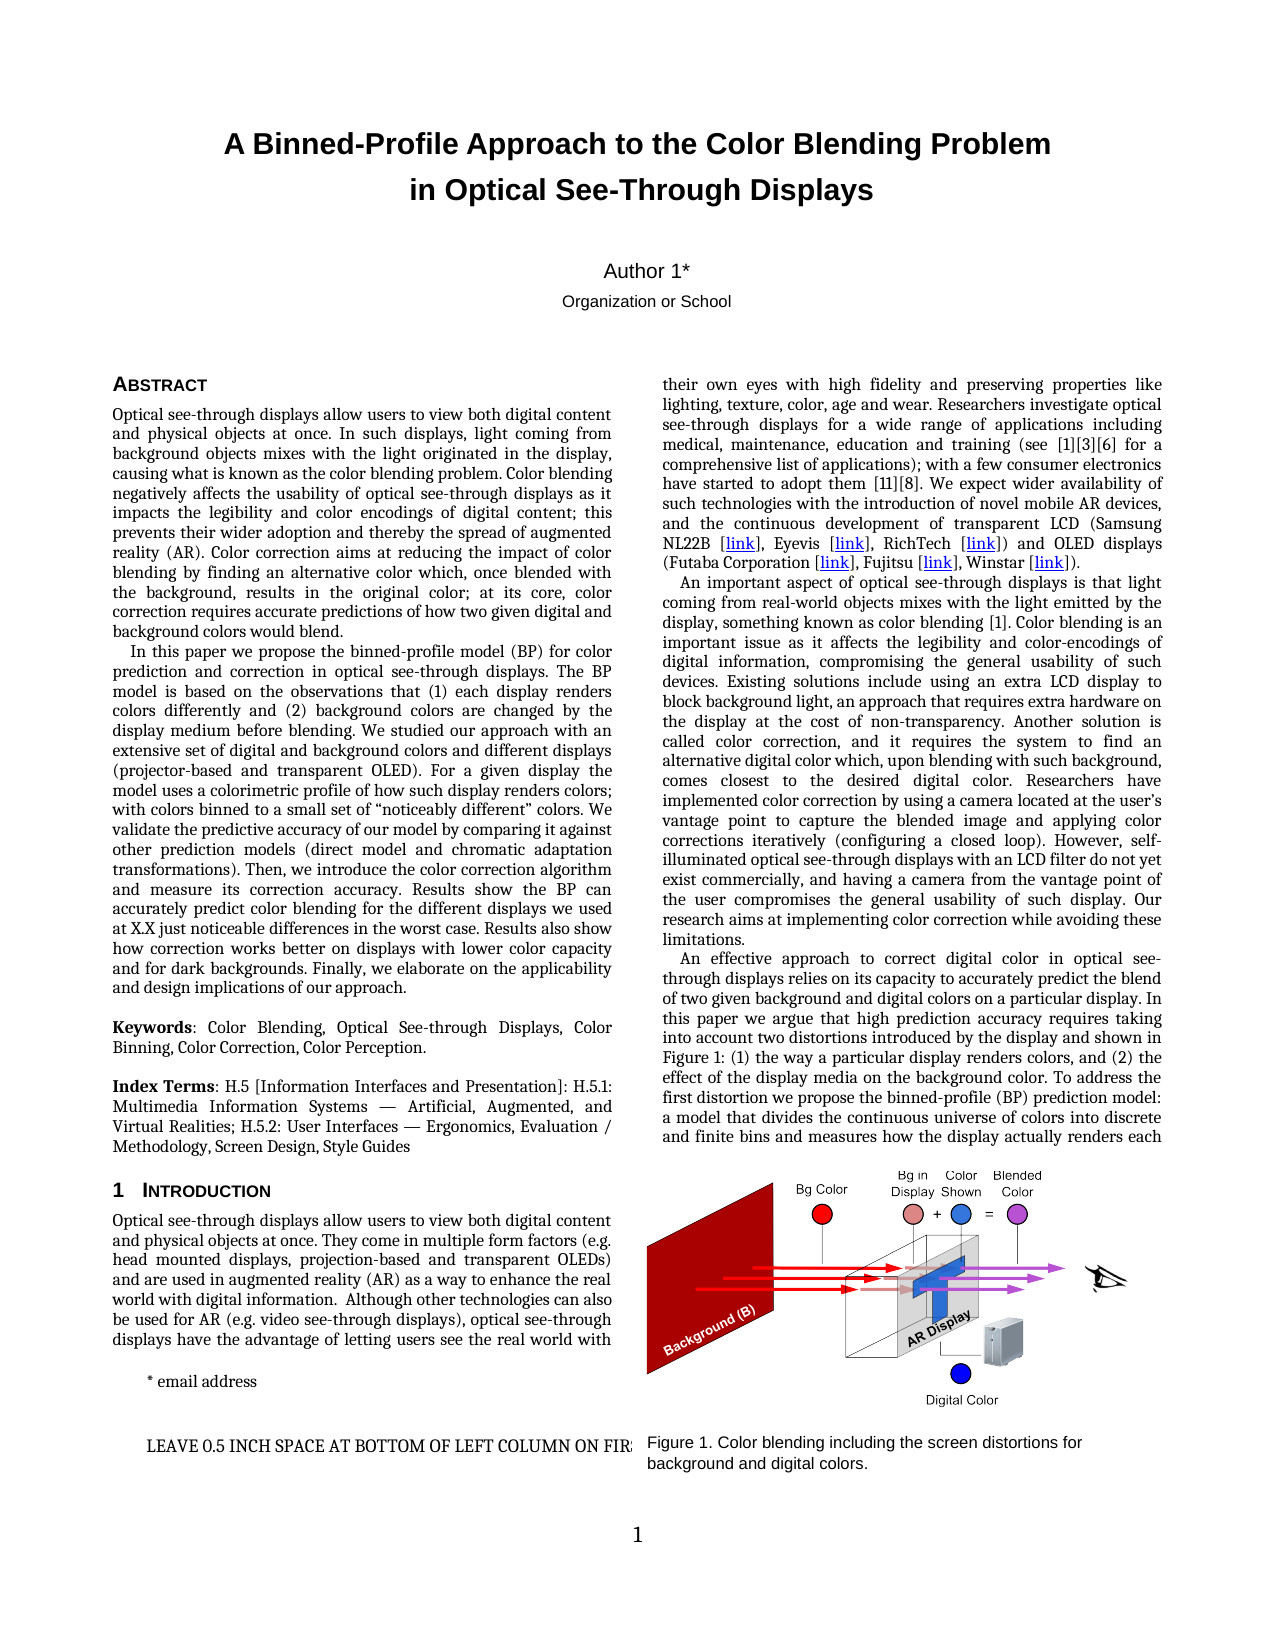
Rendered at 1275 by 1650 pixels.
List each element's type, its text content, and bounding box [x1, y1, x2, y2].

text Index Terms: H.5 [Information Interfaces and Presentation]: H.5.1: Multimedia Information Systems — Artificial, Augmented, and Virtual Realities; H.5.2: User Interfaces — Ergonomics, Evaluation / Methodology, Screen Design, Style Guides [112, 1077, 613, 1156]
text In this paper we propose the binned-profile model (BP) for color prediction and correction in optical see-through displays. The BP model is based on the observations that (1) each display renders colors differently and (2) background colors are changed by the display medium before blending. We studied our approach with an extensive set of digital and background colors and different displays (projector-based and transparent OLED). For a given display the model uses a colorimetric profile of how such display renders colors; with colors binned to a small set of “noticeably different” colors. We validate the predictive accuracy of our model by comparing it against other prediction models (direct model and chromatic adaptation transformations). Then, we introduce the color correction algorithm and measure its correction accuracy. Results show the BP can accurately predict color blending for the different displays we used at X.X just noticeable differences in the worst case. Results also show how correction works better on displays with lower color capacity and for dark backgrounds. Finally, we elaborate on the applicability and design implications of our approach. [112, 642, 613, 998]
text Optical see-through displays allow users to view both digital content and physical objects at once. In such displays, light coming from background objects mixes with the light originated in the display, causing what is known as the color blending problem. Color blending negatively affects the usability of optical see-through displays as it impacts the legibility and color encodings of digital content; this prevents their wider adoption and thereby the spread of augmented reality (AR). Color correction aims at reducing the impact of color blending by finding an alternative color which, once blended with the background, results in the original color; at its core, color correction requires accurate predictions of how two given digital and background colors would blend. [112, 404, 613, 642]
subtitle Introduction [112, 1181, 613, 1202]
title in Optical See-Through Displays [112, 183, 1162, 204]
list Optical see-through displays allow users to view both digital content and physical objects at once. They come in multiple form factors (e.g. head mounted displays, projection-based and transparent OLEDs) and are used in augmented reality (AR) as a way to enhance the real world with digital information. Although other technologies can also be used for AR (e.g. video see-through displays), optical see-through displays have the advantage of letting users see the real world with their own eyes with high fidelity and preserving properties like lighting, texture, color, age and wear. Researchers investigate optical see-through displays for a wide range of applications including medical, maintenance, education and training (see [1][3][6] for a comprehensive list of applications); with a few consumer electronics have started to adopt them [11][8]. We expect wider availability of such technologies with the introduction of novel mobile AR devices, and the continuous development of transparent LCD (Samsung NL22B [link], Eyevis [link], RichTech [link]) and OLED displays (Futaba Corporation [link], Fujitsu [link], Winstar [link]). [112, 1210, 613, 1349]
list Optical see-through displays allow users to view both digital content and physical objects at once. They come in multiple form factors (e.g. head mounted displays, projection-based and transparent OLEDs) and are used in augmented reality (AR) as a way to enhance the real world with digital information. Although other technologies can also be used for AR (e.g. video see-through displays), optical see-through displays have the advantage of letting users see the real world with their own eyes with high fidelity and preserving properties like lighting, texture, color, age and wear. Researchers investigate optical see-through displays for a wide range of applications including medical, maintenance, education and training (see [1][3][6] for a comprehensive list of applications); with a few consumer electronics have started to adopt them [11][8]. We expect wider availability of such technologies with the introduction of novel mobile AR devices, and the continuous development of transparent LCD (Samsung NL22B [link], Eyevis [link], RichTech [link]) and OLED displays (Futaba Corporation [link], Fujitsu [link], Winstar [link]). [662, 375, 1162, 573]
text Author 1* [112, 261, 1162, 282]
text An effective approach to correct digital color in optical see-through displays relies on its capacity to accurately predict the blend of two given background and digital colors on a particular display. In this paper we argue that high prediction accuracy requires taking into account two distortions introduced by the display and shown in Figure 1: (1) the way a particular display renders colors, and (2) the effect of the display media on the background color. To address the first distortion we propose the binned-profile (BP) prediction model: a model that divides the continuous universe of colors into discrete and finite bins and measures how the display actually renders each bin. To address the second distortion we measure the background color only after passing through the display. We compared our model to other approaches, namely, the direct model, and the chromatic adaptation transformation (CAT) model. The direct model ignores the effect of the display on the digital colors; the CAT model uses known transformation matrices to determine the way a display shows particular colors. [662, 949, 1162, 1147]
text Keywords: Color Blending, Optical See-through Displays, Color Binning, Color Correction, Color Perception. [112, 1018, 613, 1057]
picture [646, 1171, 1133, 1407]
text Organization or School [112, 291, 1162, 311]
title A Binned-Profile Approach to the Color Blending Problem [112, 137, 1162, 158]
text Abstract [112, 375, 613, 396]
text An important aspect of optical see-through displays is that light coming from real-world objects mixes with the light emitted by the display, something known as color blending [1]. Color blending is an important issue as it affects the legibility and color-encodings of digital information, compromising the general usability of such devices. Existing solutions include using an extra LCD display to block background light, an approach that requires extra hardware on the display at the cost of non-transparency. Another solution is called color correction, and it requires the system to find an alternative digital color which, upon blending with such background, comes closest to the desired digital color. Researchers have implemented color correction by using a camera located at the user’s vantage point to capture the blended image and applying color corrections iteratively (configuring a closed loop). However, self-illuminated optical see-through displays with an LCD filter do not yet exist commercially, and having a camera from the vantage point of the user compromises the general usability of such display. Our research aims at implementing color correction while avoiding these limitations. [662, 573, 1162, 949]
